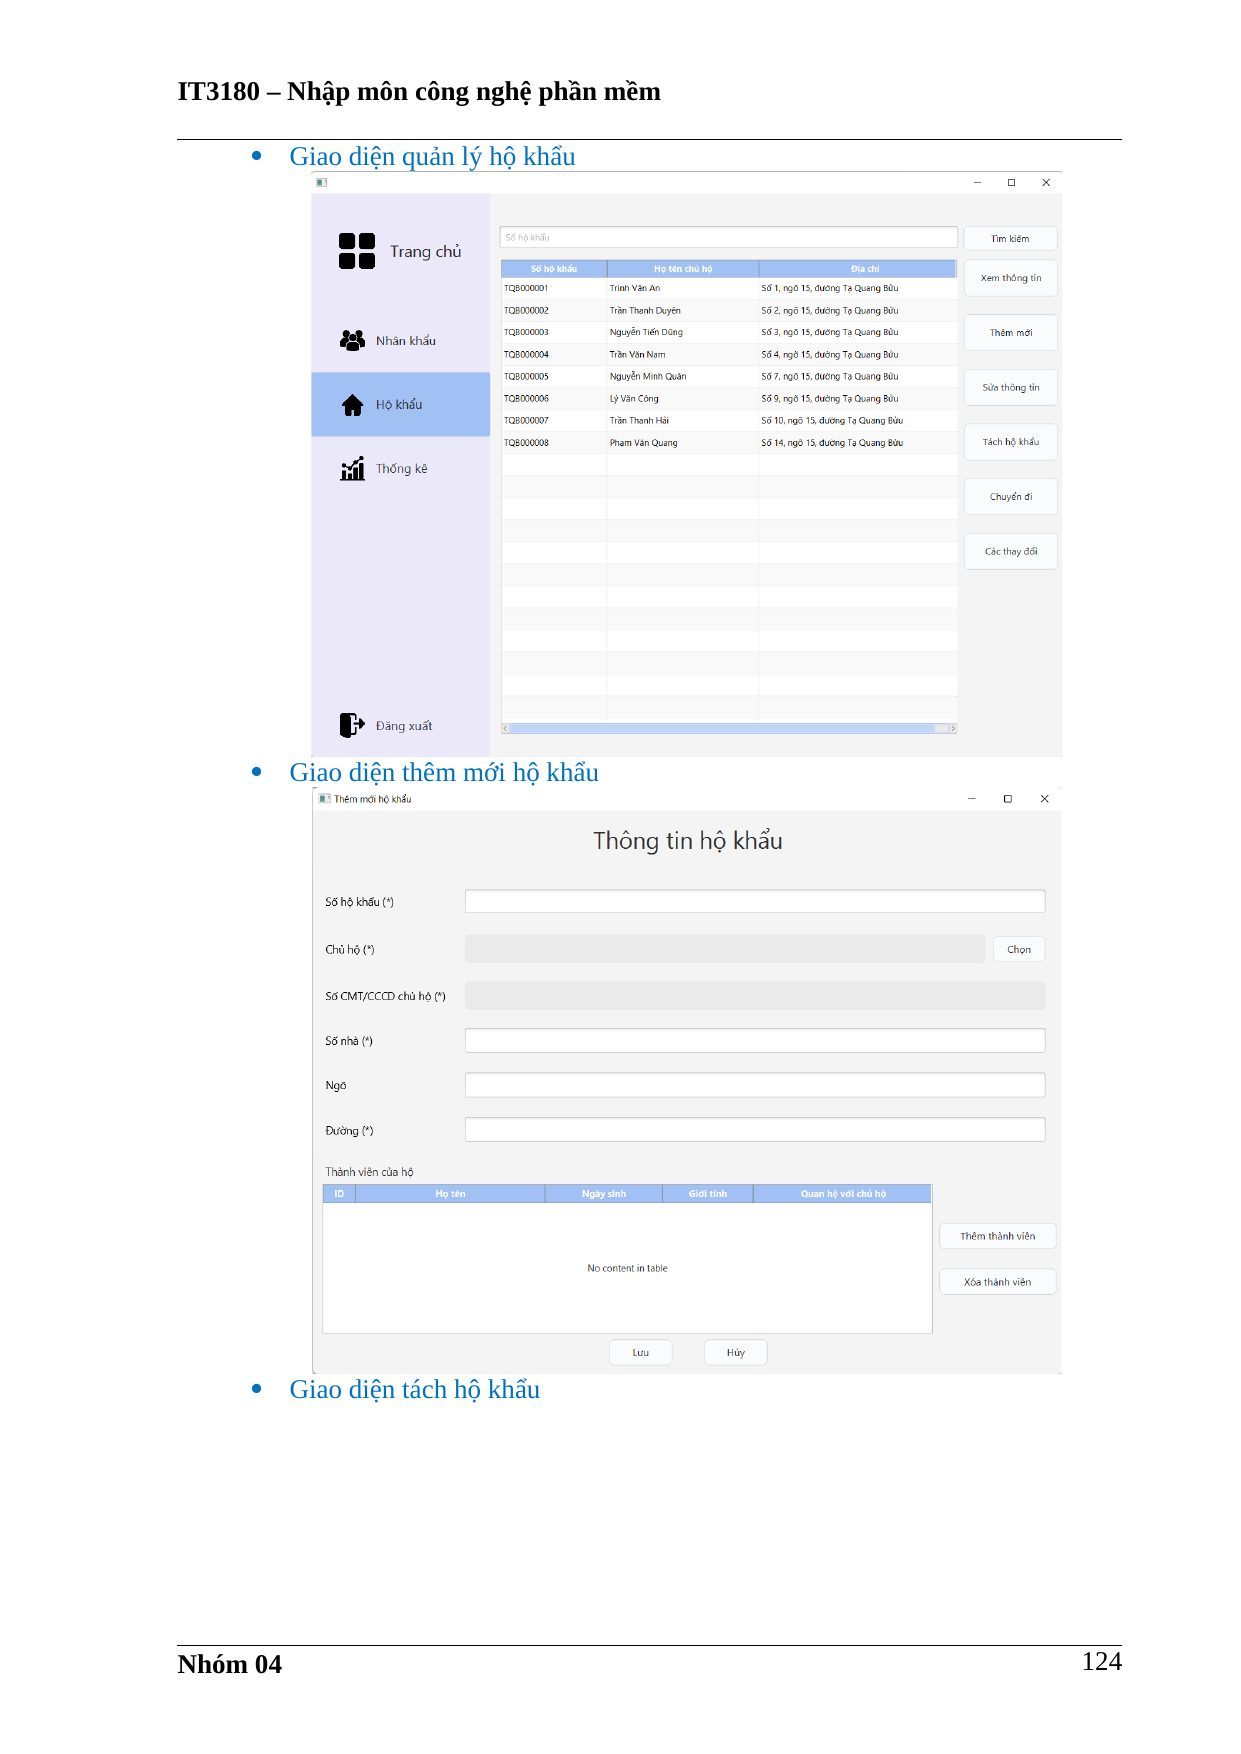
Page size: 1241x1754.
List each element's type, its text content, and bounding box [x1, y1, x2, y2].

picture [311, 171, 1063, 757]
list Giao diện quản lý hộ khẩu [252, 140, 1122, 172]
list Giao diện thêm mới hộ khẩu [252, 756, 1122, 787]
picture [312, 787, 1062, 1374]
list Giao diện tách hộ khẩu [252, 1373, 1122, 1404]
